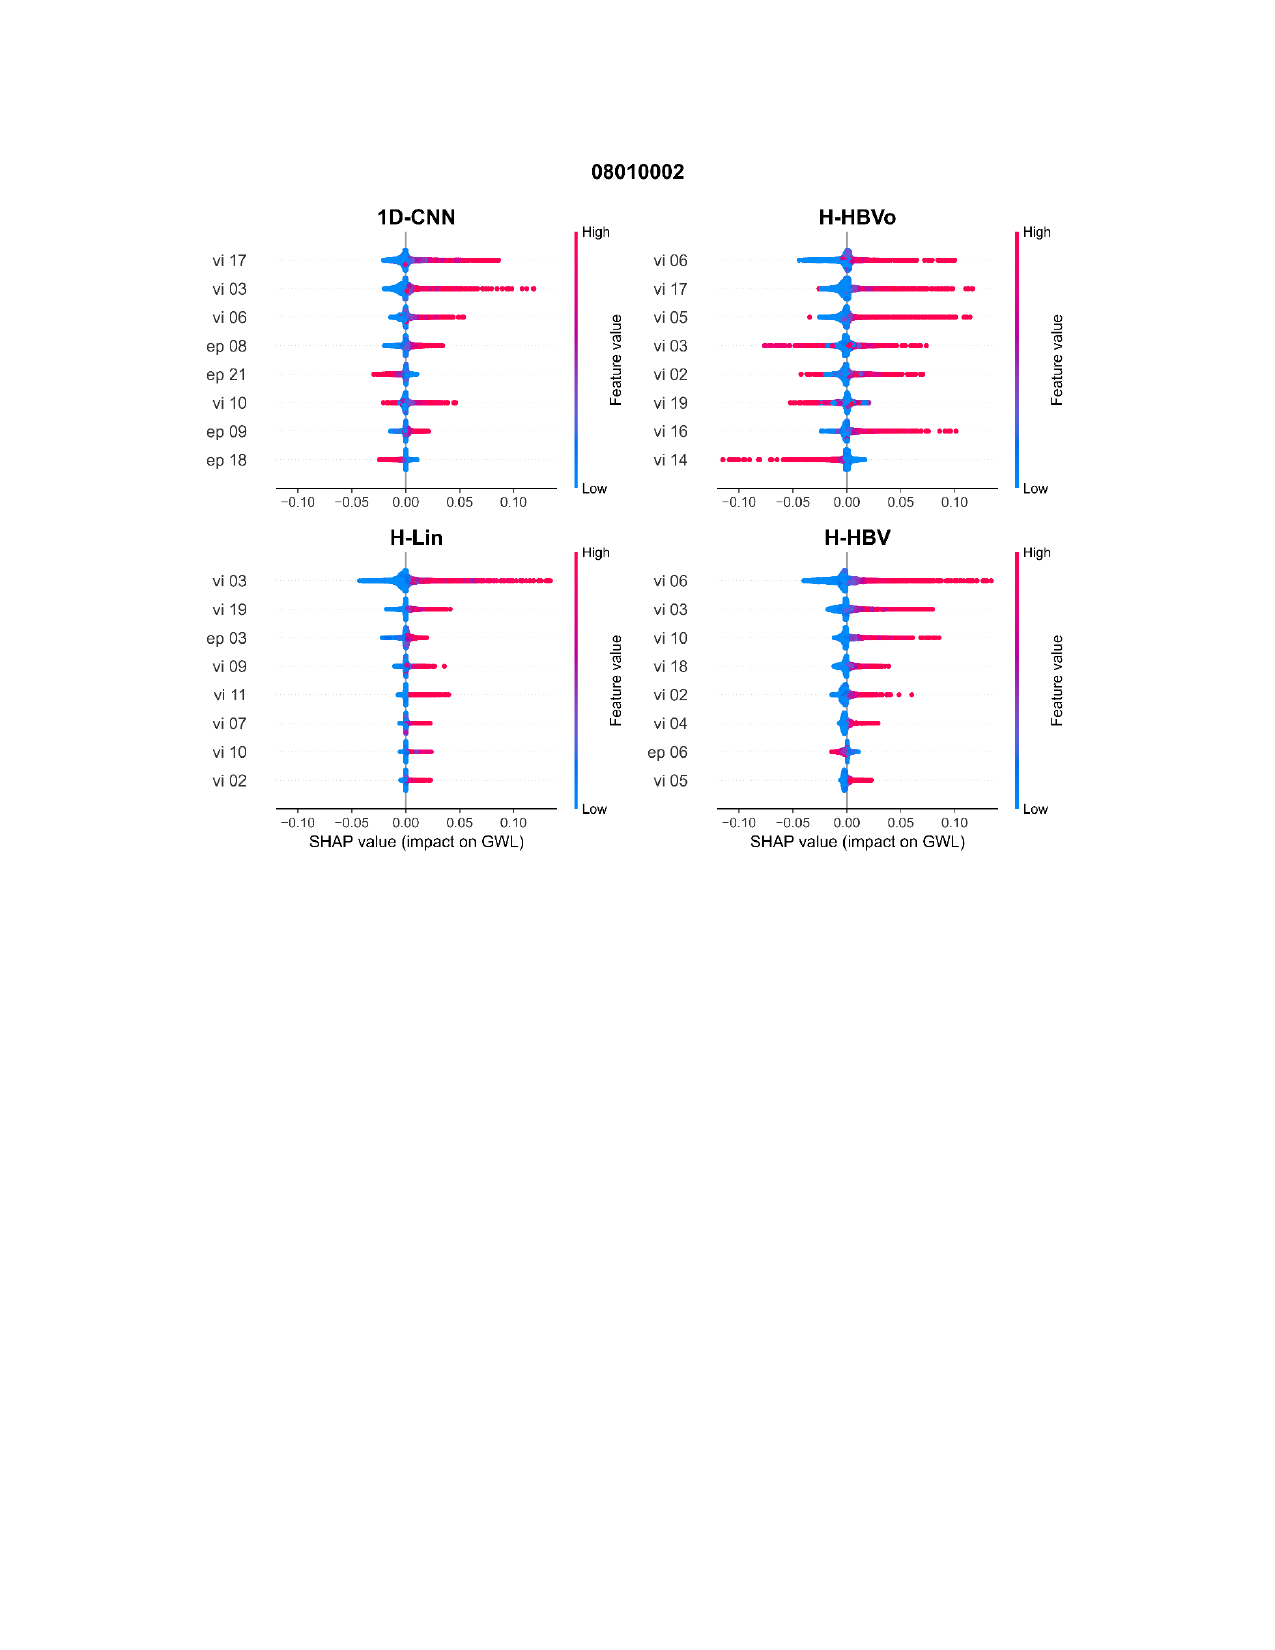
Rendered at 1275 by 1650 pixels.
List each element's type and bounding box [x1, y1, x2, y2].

picture [187, 150, 1088, 870]
